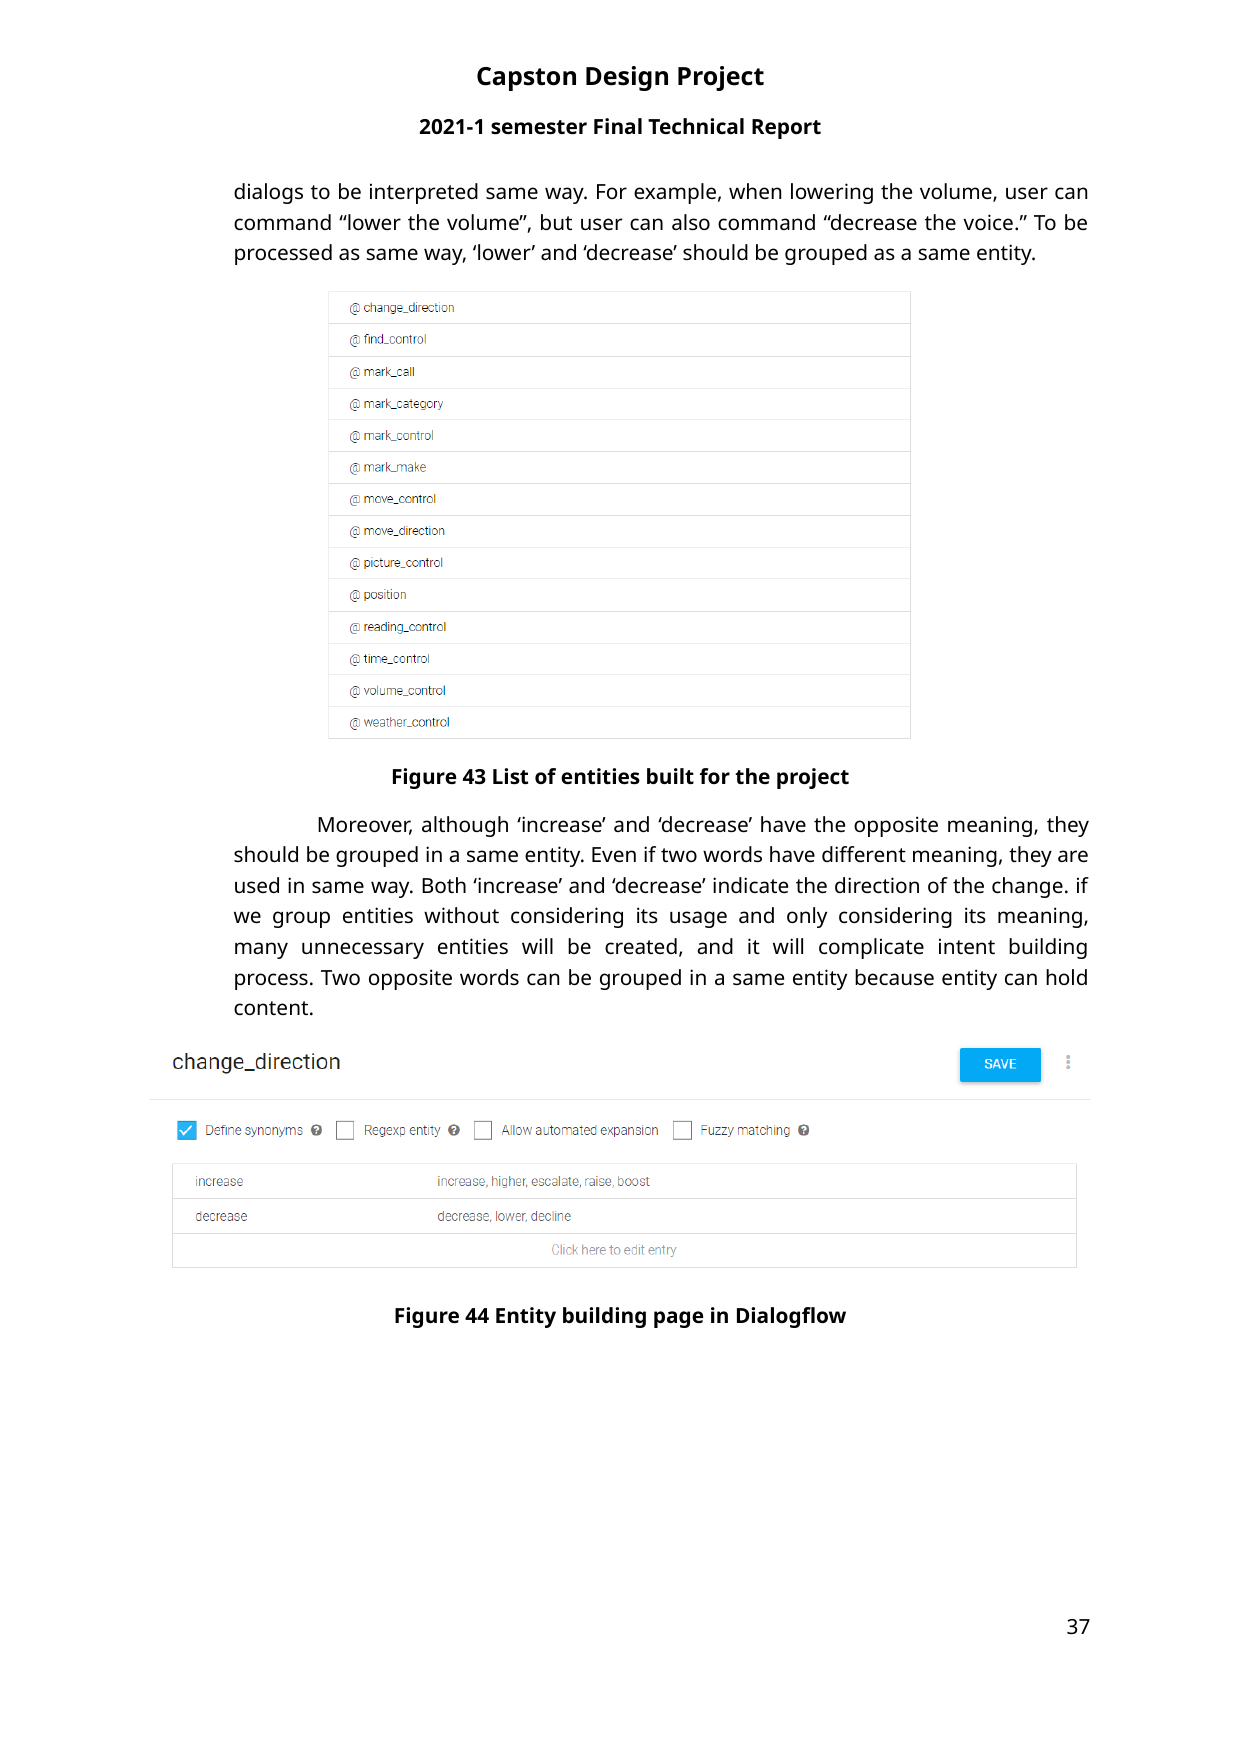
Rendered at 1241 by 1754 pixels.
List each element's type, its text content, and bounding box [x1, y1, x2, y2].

list Moreover, although ‘increase’ and ‘decrease’ have the opposite meaning, they should be grouped in a same entity. Even if two words have different meaning, they are used in same way. Both ‘increase’ and ‘decrease’ indicate the direction of the change. if we group entities without considering its usage and only considering its meaning, many unnecessary entities will be created, and it will complicate intent building process. Two opposite words can be grouped in a same entity because entity can hold content. [233, 810, 1090, 1022]
picture [150, 1040, 1091, 1283]
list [233, 177, 1090, 267]
picture [322, 285, 918, 744]
